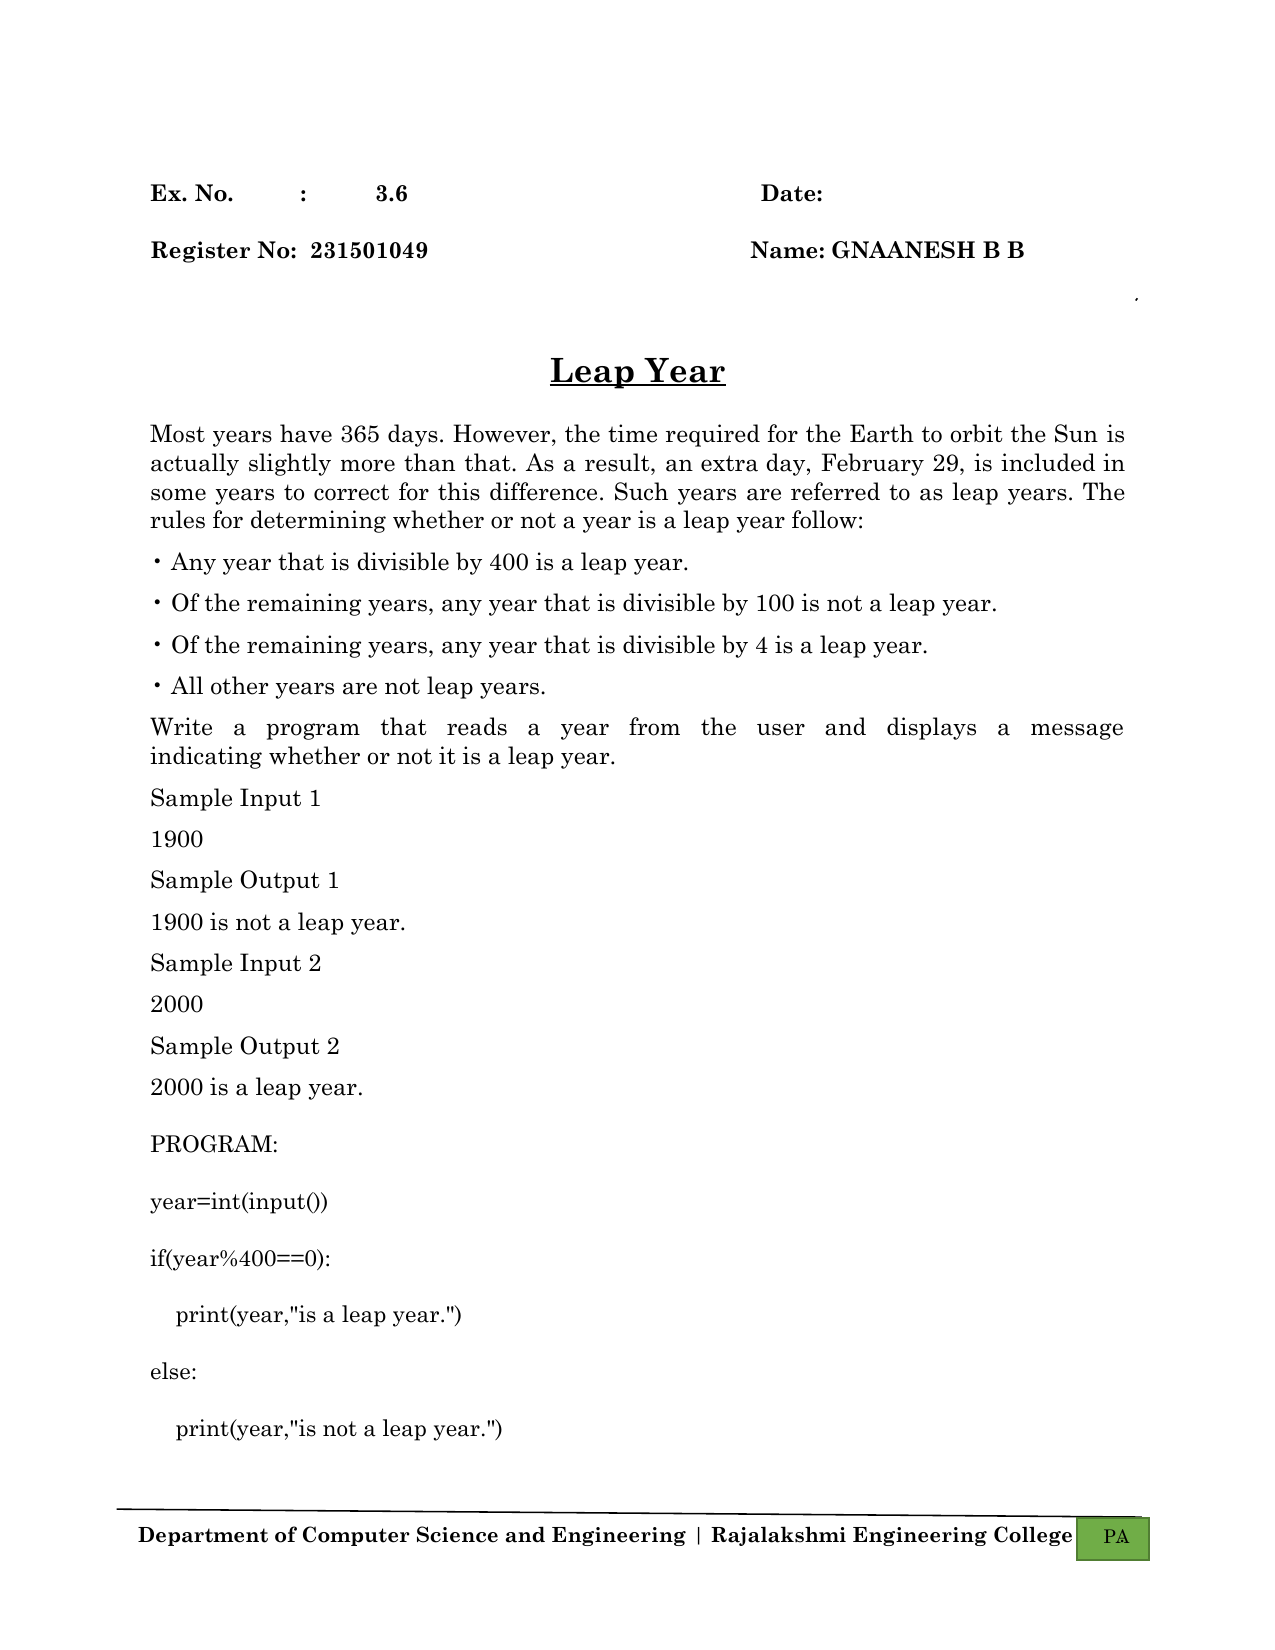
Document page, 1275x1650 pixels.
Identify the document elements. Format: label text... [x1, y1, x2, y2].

text year=int(input()) [150, 1187, 1125, 1214]
text • Of the remaining years, any year that is divisible by 4 is a leap year. [150, 629, 1125, 658]
text Most years have 365 days. However, the time required for the Earth to orbit the Sun is actually slightly more than that. As a result, an extra day, February 29, is included in some years to correct for this difference. Such years are referred to as leap years. The rules for determining whether or not a year is a leap year follow: [150, 419, 1125, 534]
text PROGRAM: [150, 1130, 1125, 1157]
text Ex. No. : 3.6 Date: [150, 179, 1125, 207]
text else: [150, 1357, 1125, 1384]
text 2000 [150, 989, 1125, 1018]
text print(year,"is not a leap year.") [150, 1414, 1125, 1441]
text Sample Input 2 [150, 948, 1125, 977]
text Sample Input 1 [150, 782, 1125, 811]
text 1900 [150, 824, 1125, 852]
text Sample Output 1 [150, 865, 1125, 894]
text • Any year that is divisible by 400 is a leap year. [150, 547, 1125, 576]
text Write a program that reads a year from the user and displays a message indicating whether or not it is a leap year. [150, 712, 1125, 770]
text if(year%400==0): [150, 1243, 1125, 1271]
text Leap Year [150, 349, 1125, 389]
text Register No: 231501049 Name: GNAANESH B B [150, 236, 1125, 263]
text 2000 is a leap year. [150, 1072, 1125, 1101]
text • Of the remaining years, any year that is divisible by 100 is not a leap year. [150, 588, 1125, 617]
text print(year,"is a leap year.") [150, 1300, 1125, 1328]
text • All other years are not leap years. [150, 671, 1125, 699]
text 1900 is not a leap year. [150, 906, 1125, 935]
text Sample Output 2 [150, 1030, 1125, 1059]
